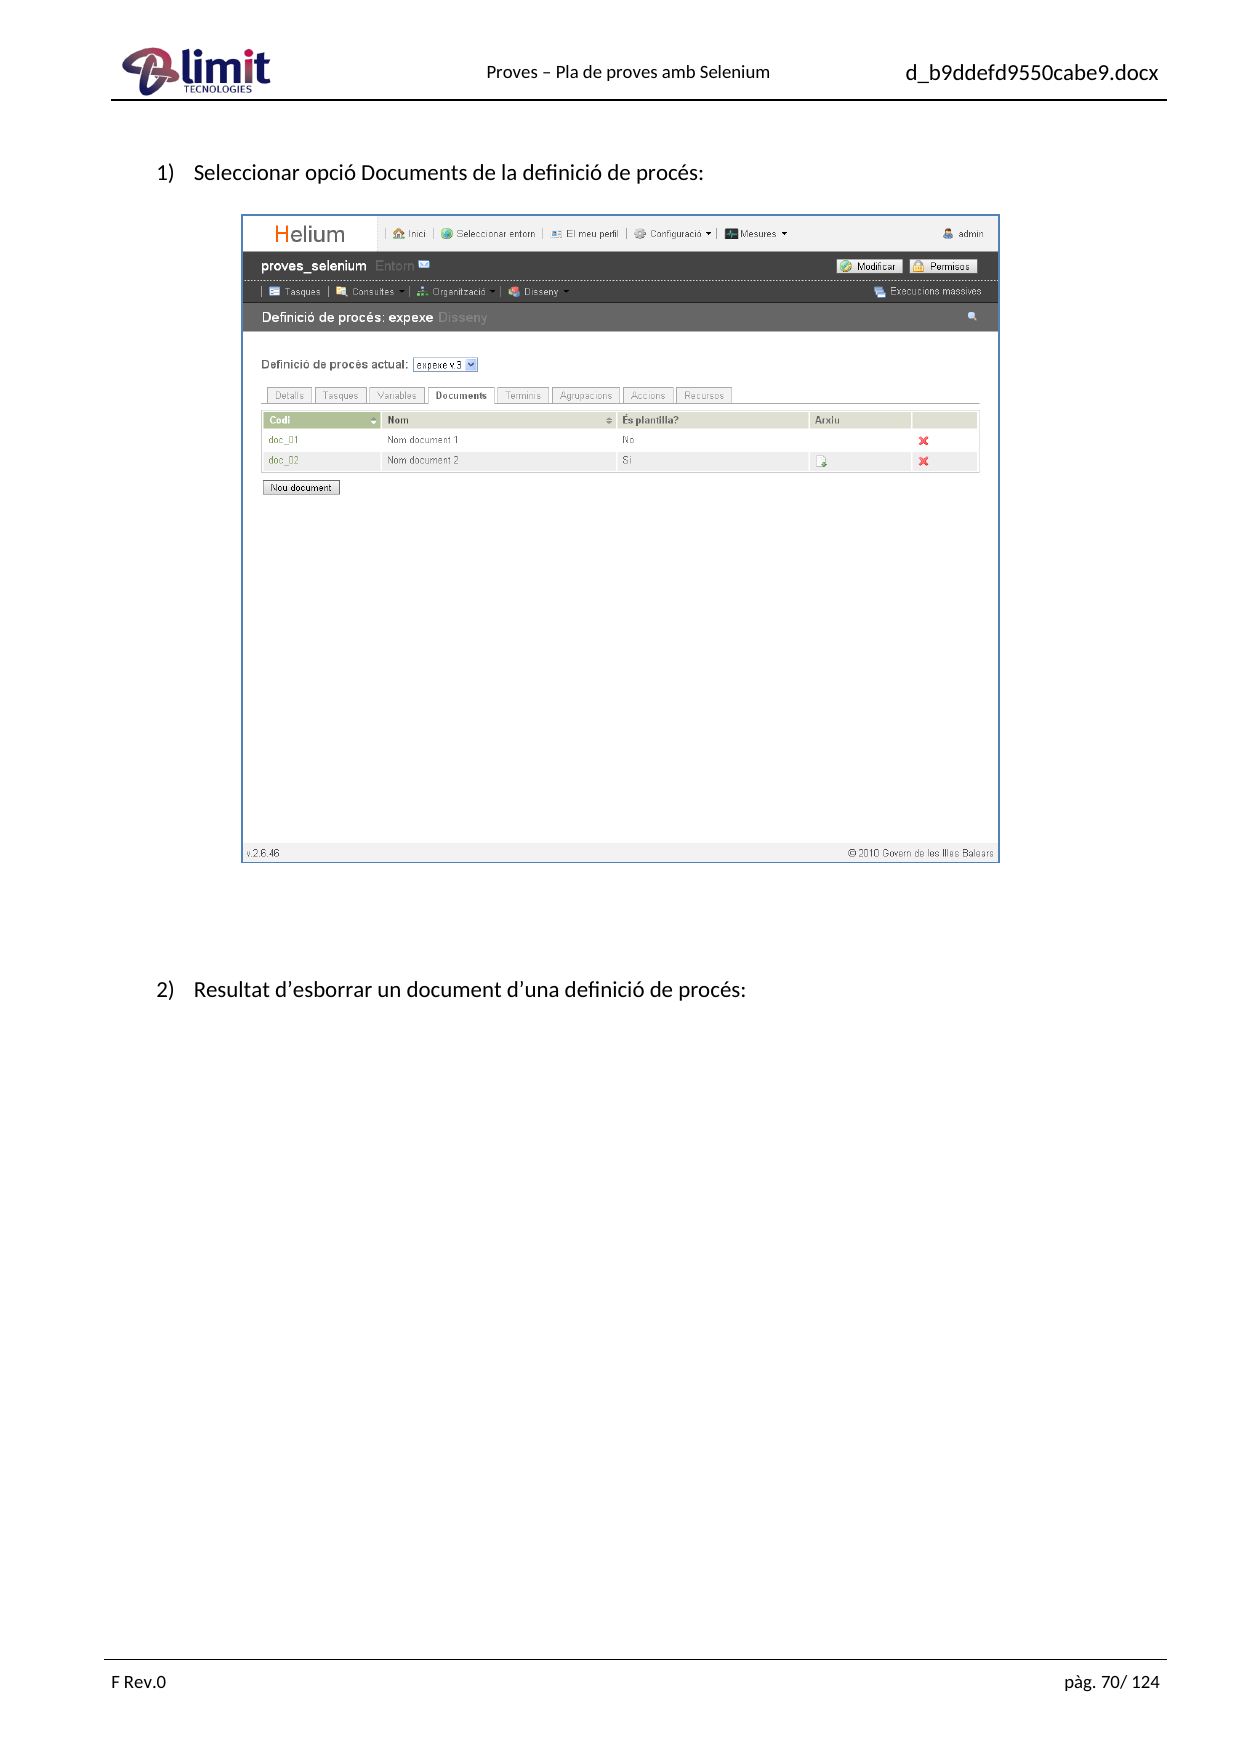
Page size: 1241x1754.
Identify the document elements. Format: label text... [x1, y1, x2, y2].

picture [243, 216, 998, 863]
list Resultat d’esborrar un document d’una definició de procés: [156, 976, 1122, 1004]
picture [118, 45, 275, 100]
list Seleccionar opció Documents de la definició de procés: [156, 158, 1122, 187]
